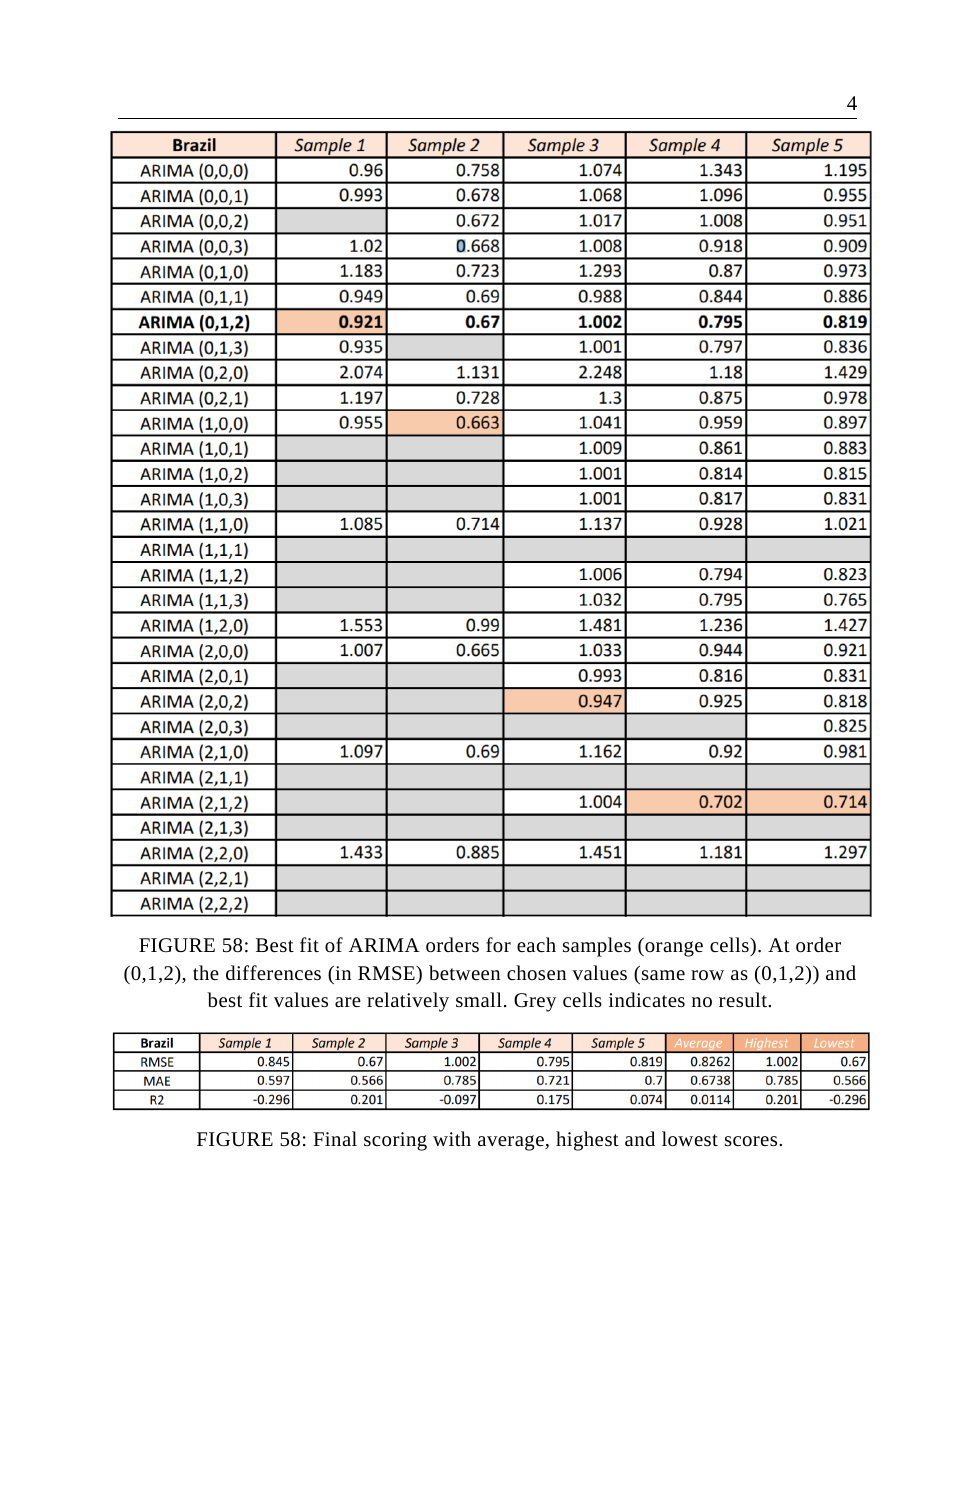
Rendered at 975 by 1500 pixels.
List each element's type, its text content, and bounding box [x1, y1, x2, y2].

picture [109, 129, 872, 917]
text FIGURE 58: Best fit of ARIMA orders for each samples (orange cells). At order (0,1,2), the differences (in RMSE) between chosen values (same row as (0,1,2)) and best fit values are relatively small. Grey cells indicates no result. [106, 933, 875, 1012]
picture [109, 1028, 872, 1111]
text FIGURE 58: Final scoring with average, highest and lowest scores. [106, 1127, 875, 1151]
